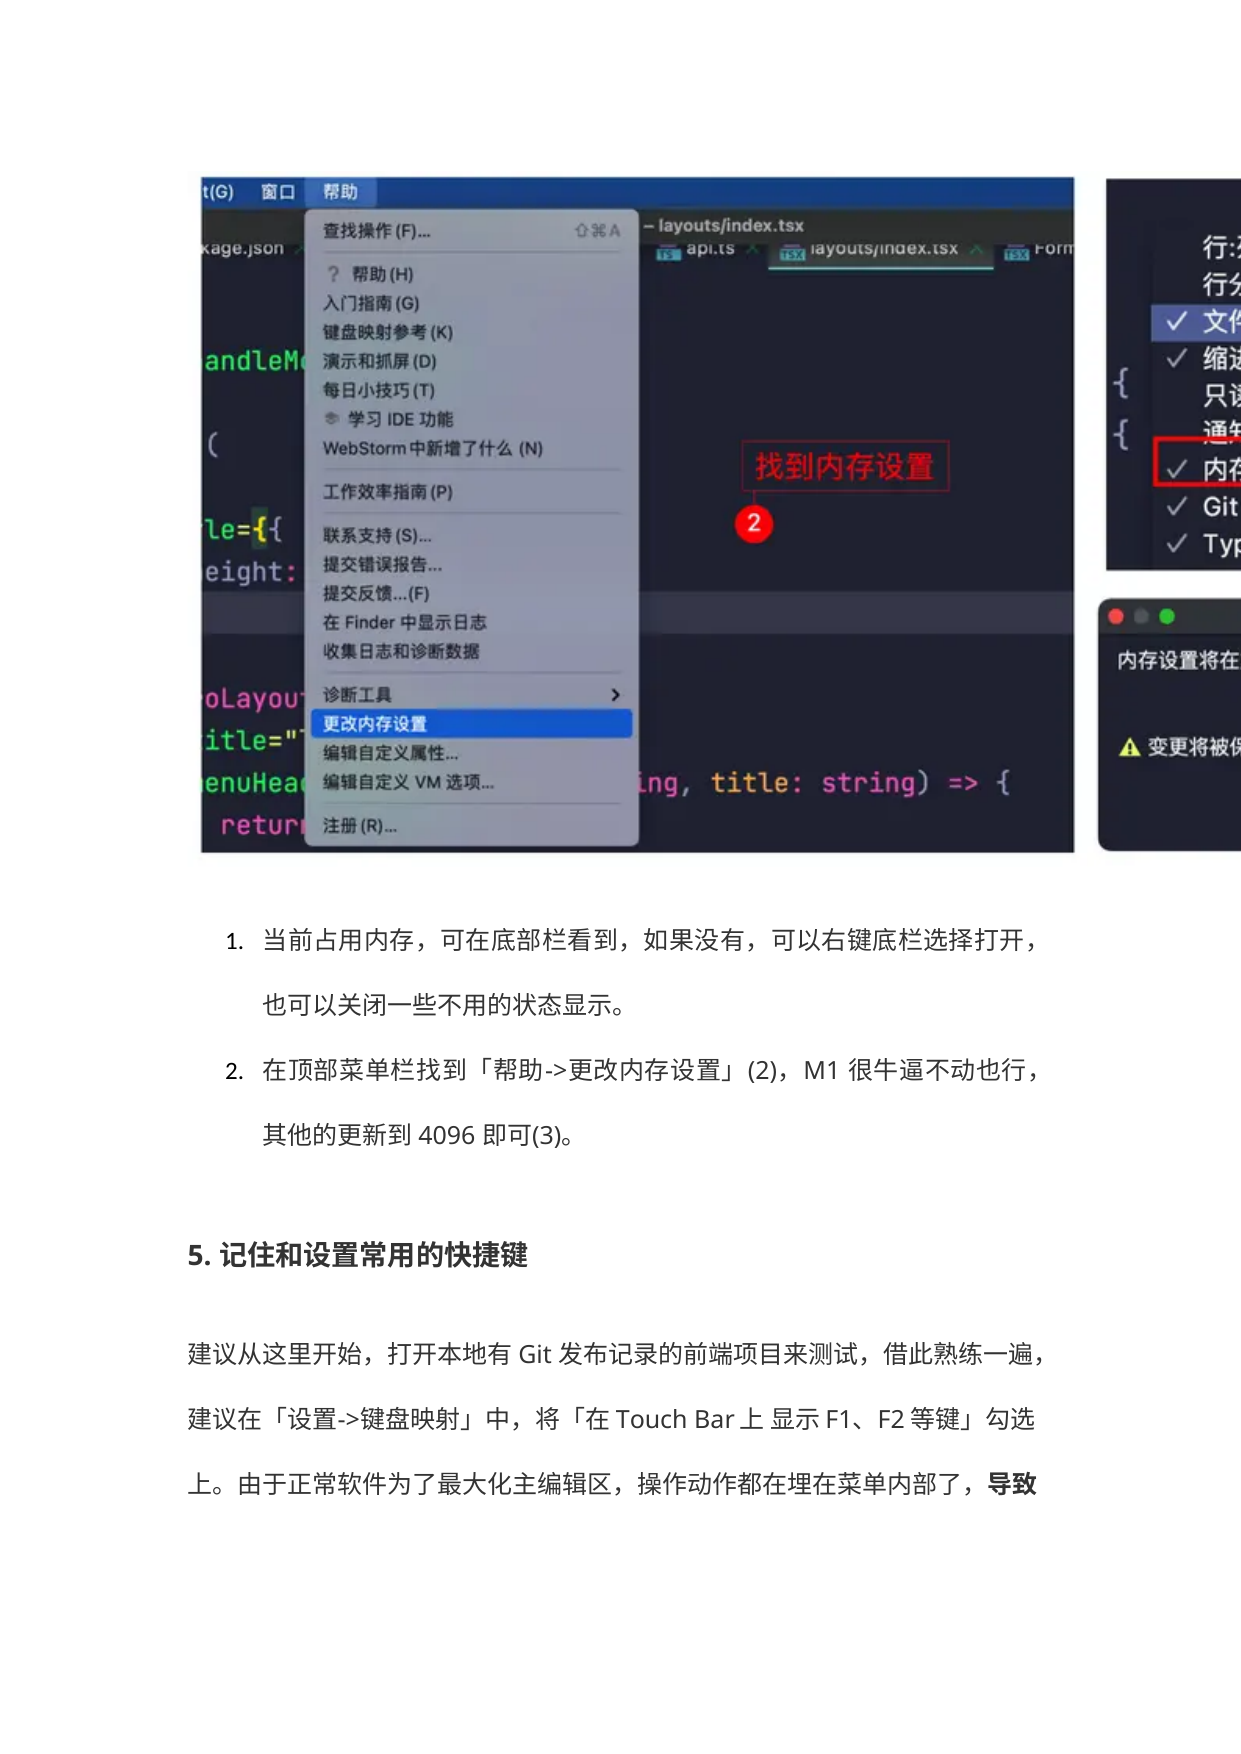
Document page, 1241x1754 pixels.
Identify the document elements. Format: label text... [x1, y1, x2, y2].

list 在顶部菜单栏找到「帮助->更改内存设置」(2)，M1 很牛逼不动也行，其他的更新到 4096 即可(3)。 [225, 1036, 1053, 1166]
picture [187, 171, 1241, 867]
subtitle 5. 记住和设置常用的快捷键 [187, 1221, 1053, 1286]
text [187, 1320, 1053, 1515]
list 当前占用内存，可在底部栏看到，如果没有，可以右键底栏选择打开，也可以关闭一些不用的状态显示。 [225, 906, 1053, 1036]
